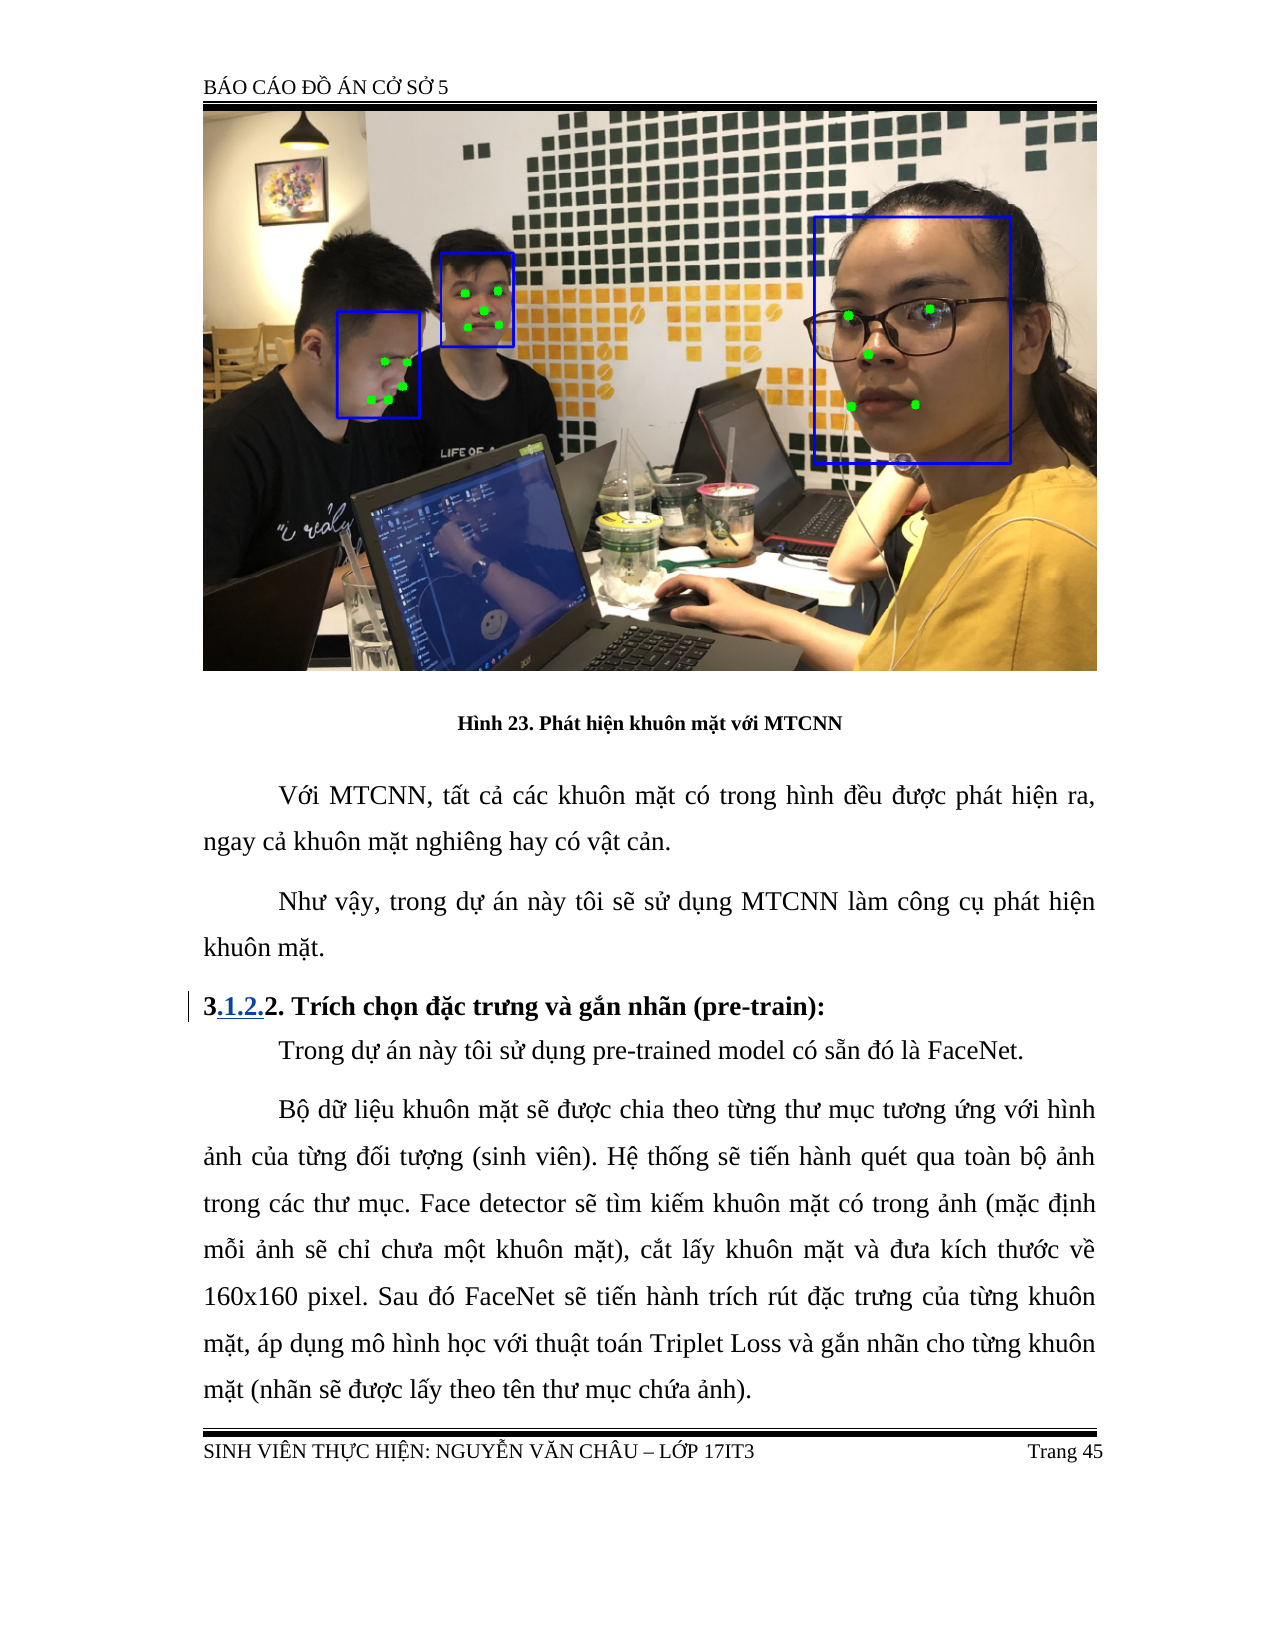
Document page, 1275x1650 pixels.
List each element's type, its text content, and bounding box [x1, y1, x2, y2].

text Như vậy, trong dự án này tôi sẽ sử dụng MTCNN làm công cụ phát hiện khuôn mặt. [203, 885, 1097, 962]
picture [203, 111, 1097, 671]
text 32. Trích chọn đặc trưng và gắn nhãn (pre-train): [203, 991, 1097, 1022]
text Bộ dữ liệu khuôn mặt sẽ được chia theo từng thư mục tương ứng với hình ảnh của từng đối tượng (sinh viên). Hệ thống sẽ tiến hành quét qua toàn bộ ảnh trong các thư mục. Face detector sẽ tìm kiếm khuôn mặt có trong ảnh (mặc định mỗi ảnh sẽ chỉ chưa một khuôn mặt), cắt lấy khuôn mặt và đưa kích thước về 160x160 pixel. Sau đó FaceNet sẽ tiến hành trích rút đặc trưng của từng khuôn mặt, áp dụng mô hình học với thuật toán Triplet Loss và gắn nhãn cho từng khuôn mặt (nhãn sẽ được lấy theo tên thư mục chứa ảnh). [203, 1093, 1097, 1404]
text Với MTCNN, tất cả các khuôn mặt có trong hình đều được phát hiện ra, ngay cả khuôn mặt nghiêng hay có vật cản. [203, 779, 1097, 857]
text Trong dự án này tôi sử dụng pre-trained model có sẵn đó là FaceNet. [203, 1034, 1097, 1065]
